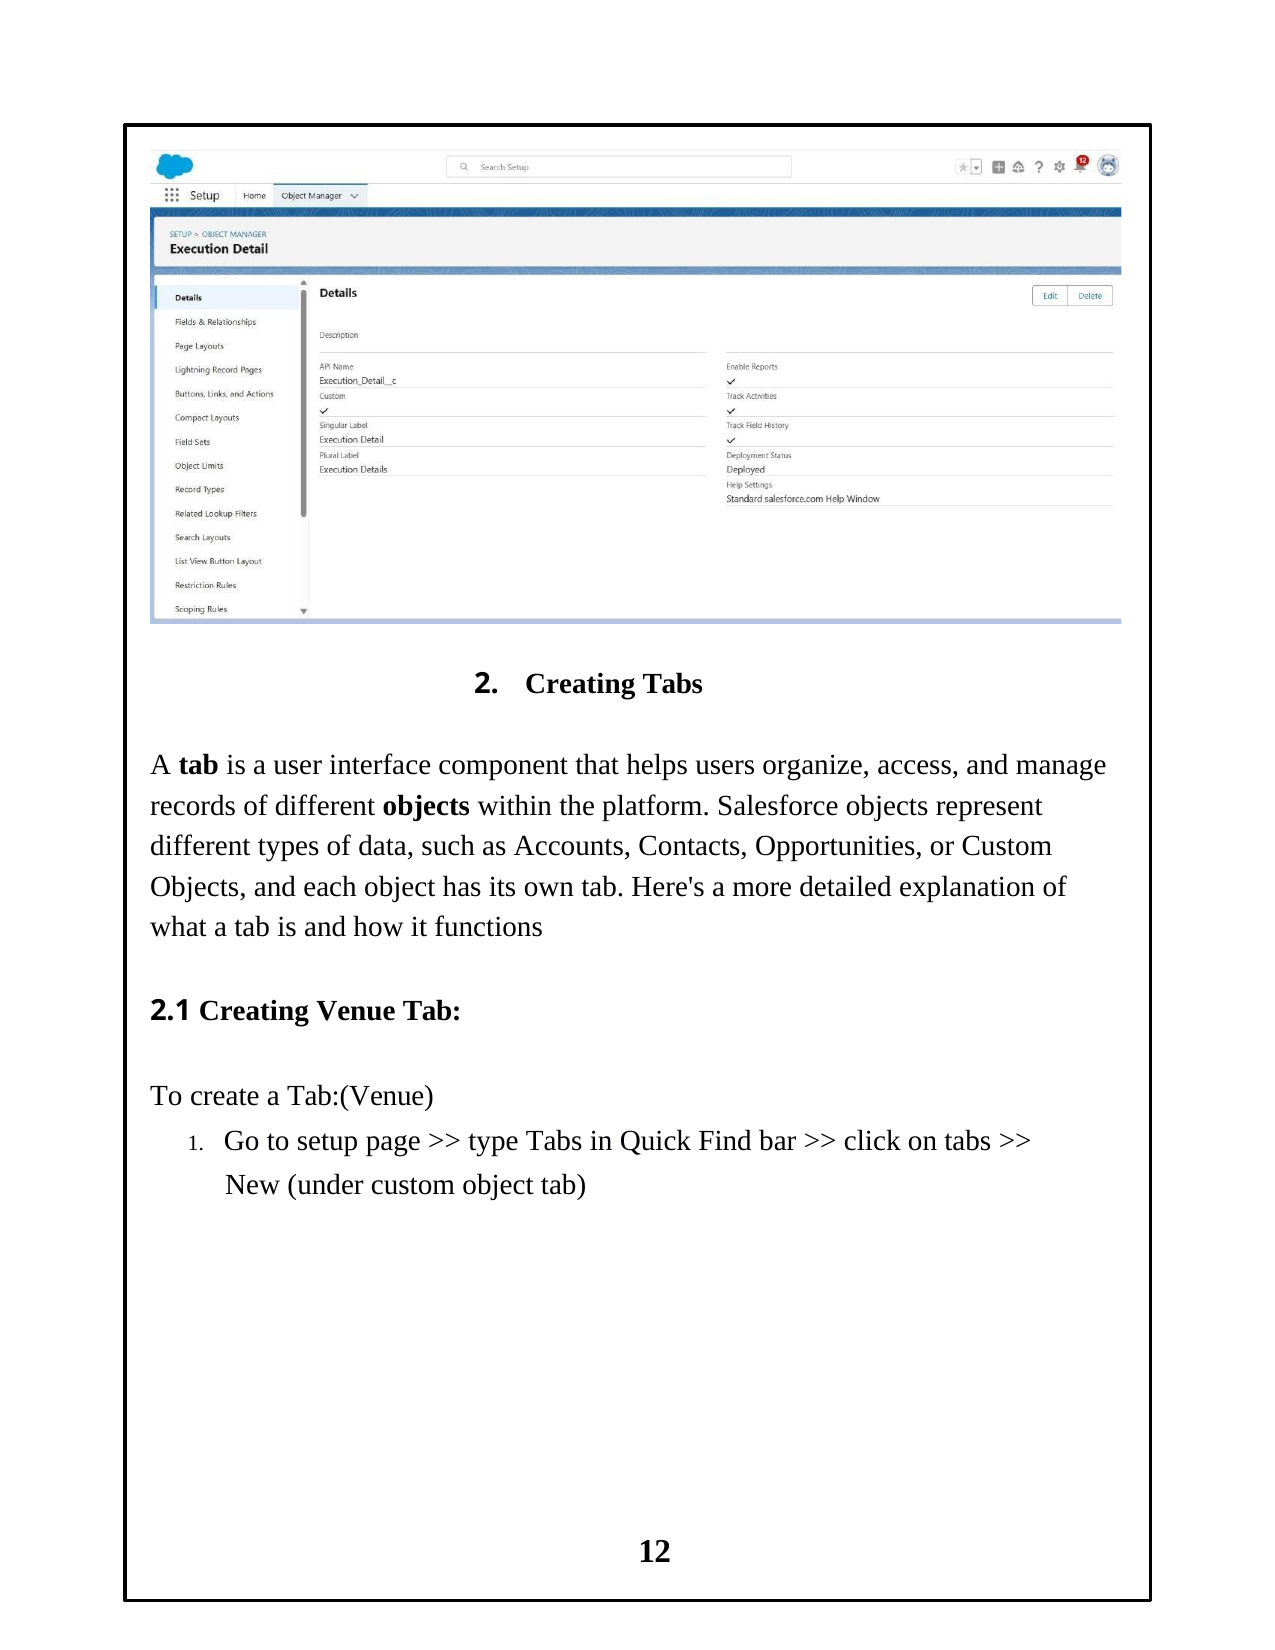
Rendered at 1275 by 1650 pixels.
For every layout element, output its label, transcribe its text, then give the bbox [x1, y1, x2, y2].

subtitle 12 [150, 1531, 1159, 1569]
subtitle Creating Venue Tab: [150, 989, 1162, 1029]
text A tab is a user interface component that helps users organize, access, and manage records of different objects within the platform. Salesforce objects represent different types of data, such as Accounts, Contacts, Opportunities, or Custom Objects, and each object has its own tab. Here's a more detailed explanation of what a tab is and how it functions [150, 747, 1121, 943]
picture [150, 149, 1122, 624]
list Go to setup page >> type Tabs in Quick Find bar >> click on tabs >> New (under custom object tab) [187, 1123, 1073, 1201]
text To create a Tab:(Venue) [150, 1078, 1162, 1112]
subtitle Creating Tabs [474, 662, 1162, 702]
